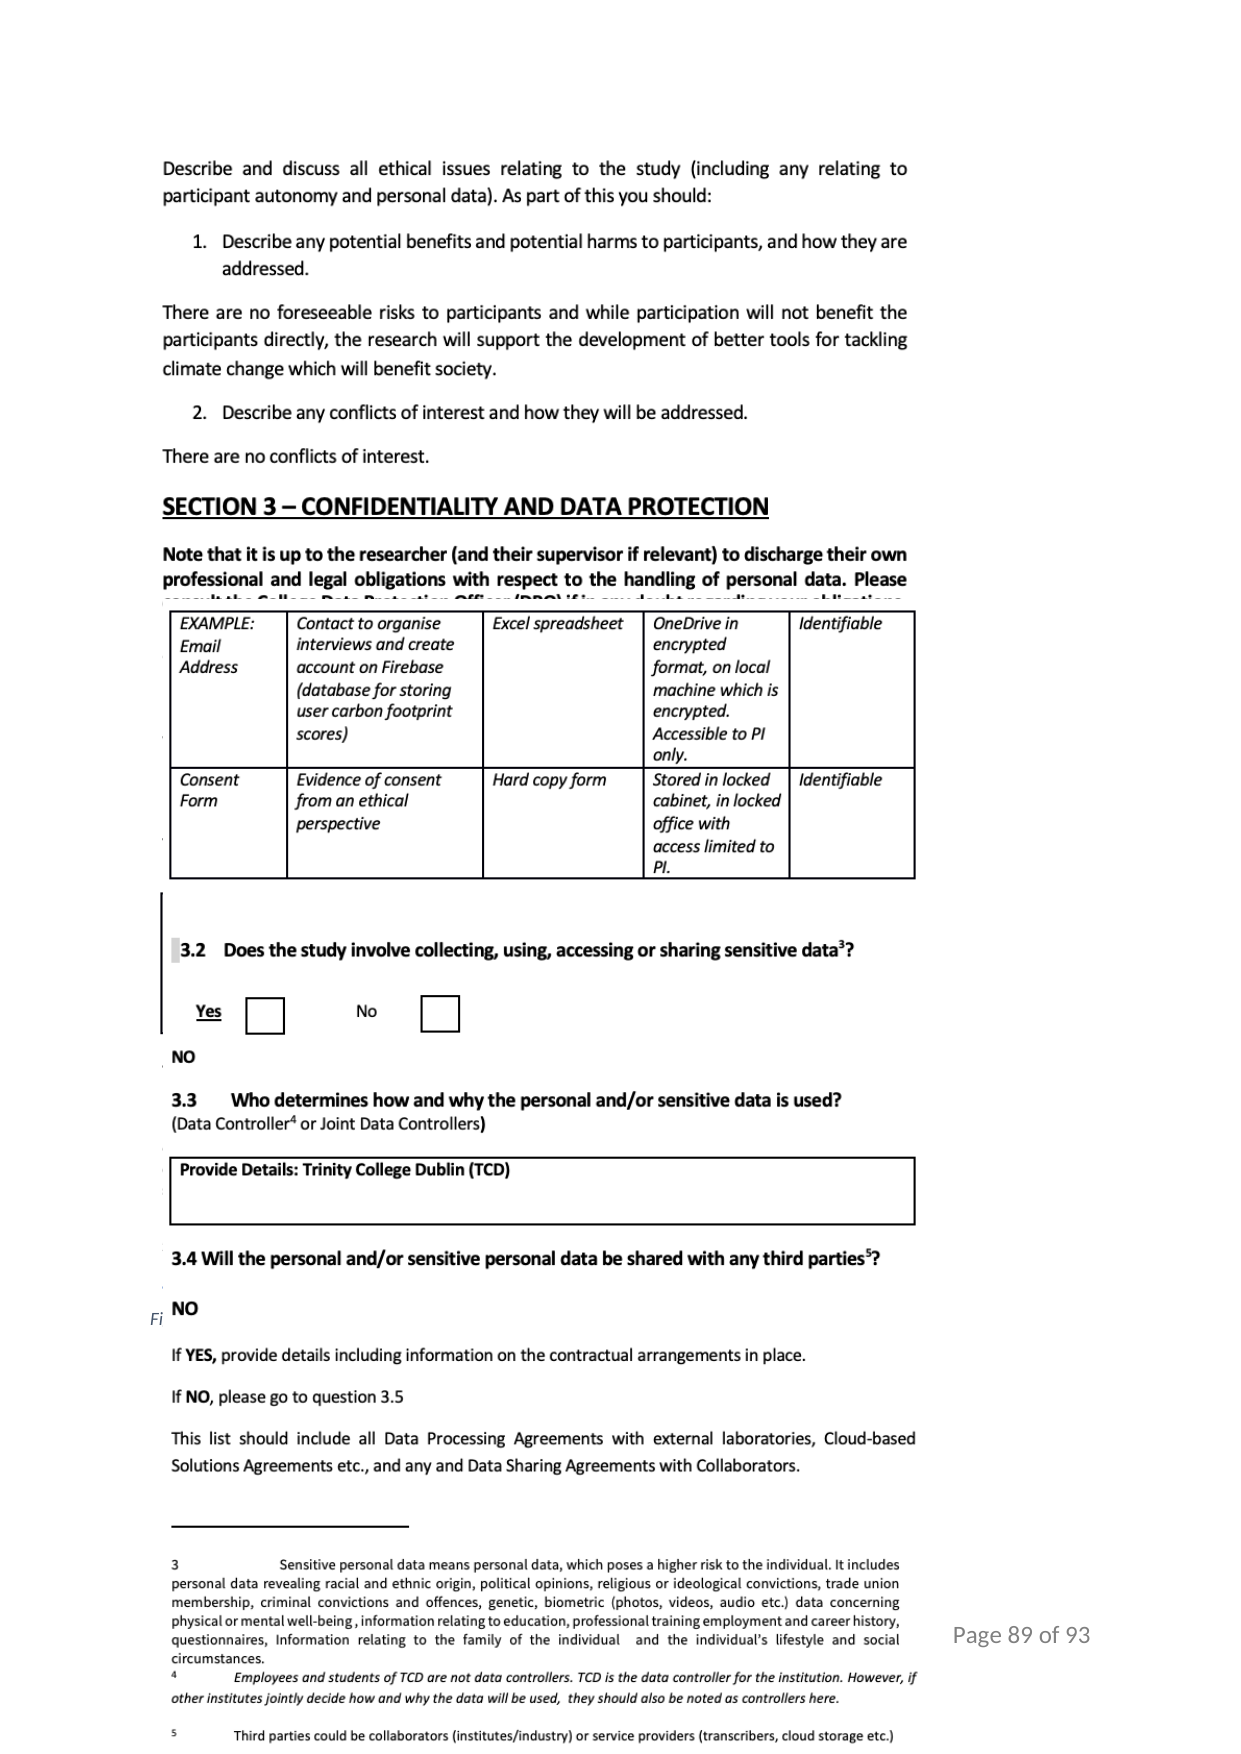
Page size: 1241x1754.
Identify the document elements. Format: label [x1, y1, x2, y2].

picture [150, 149, 921, 1752]
